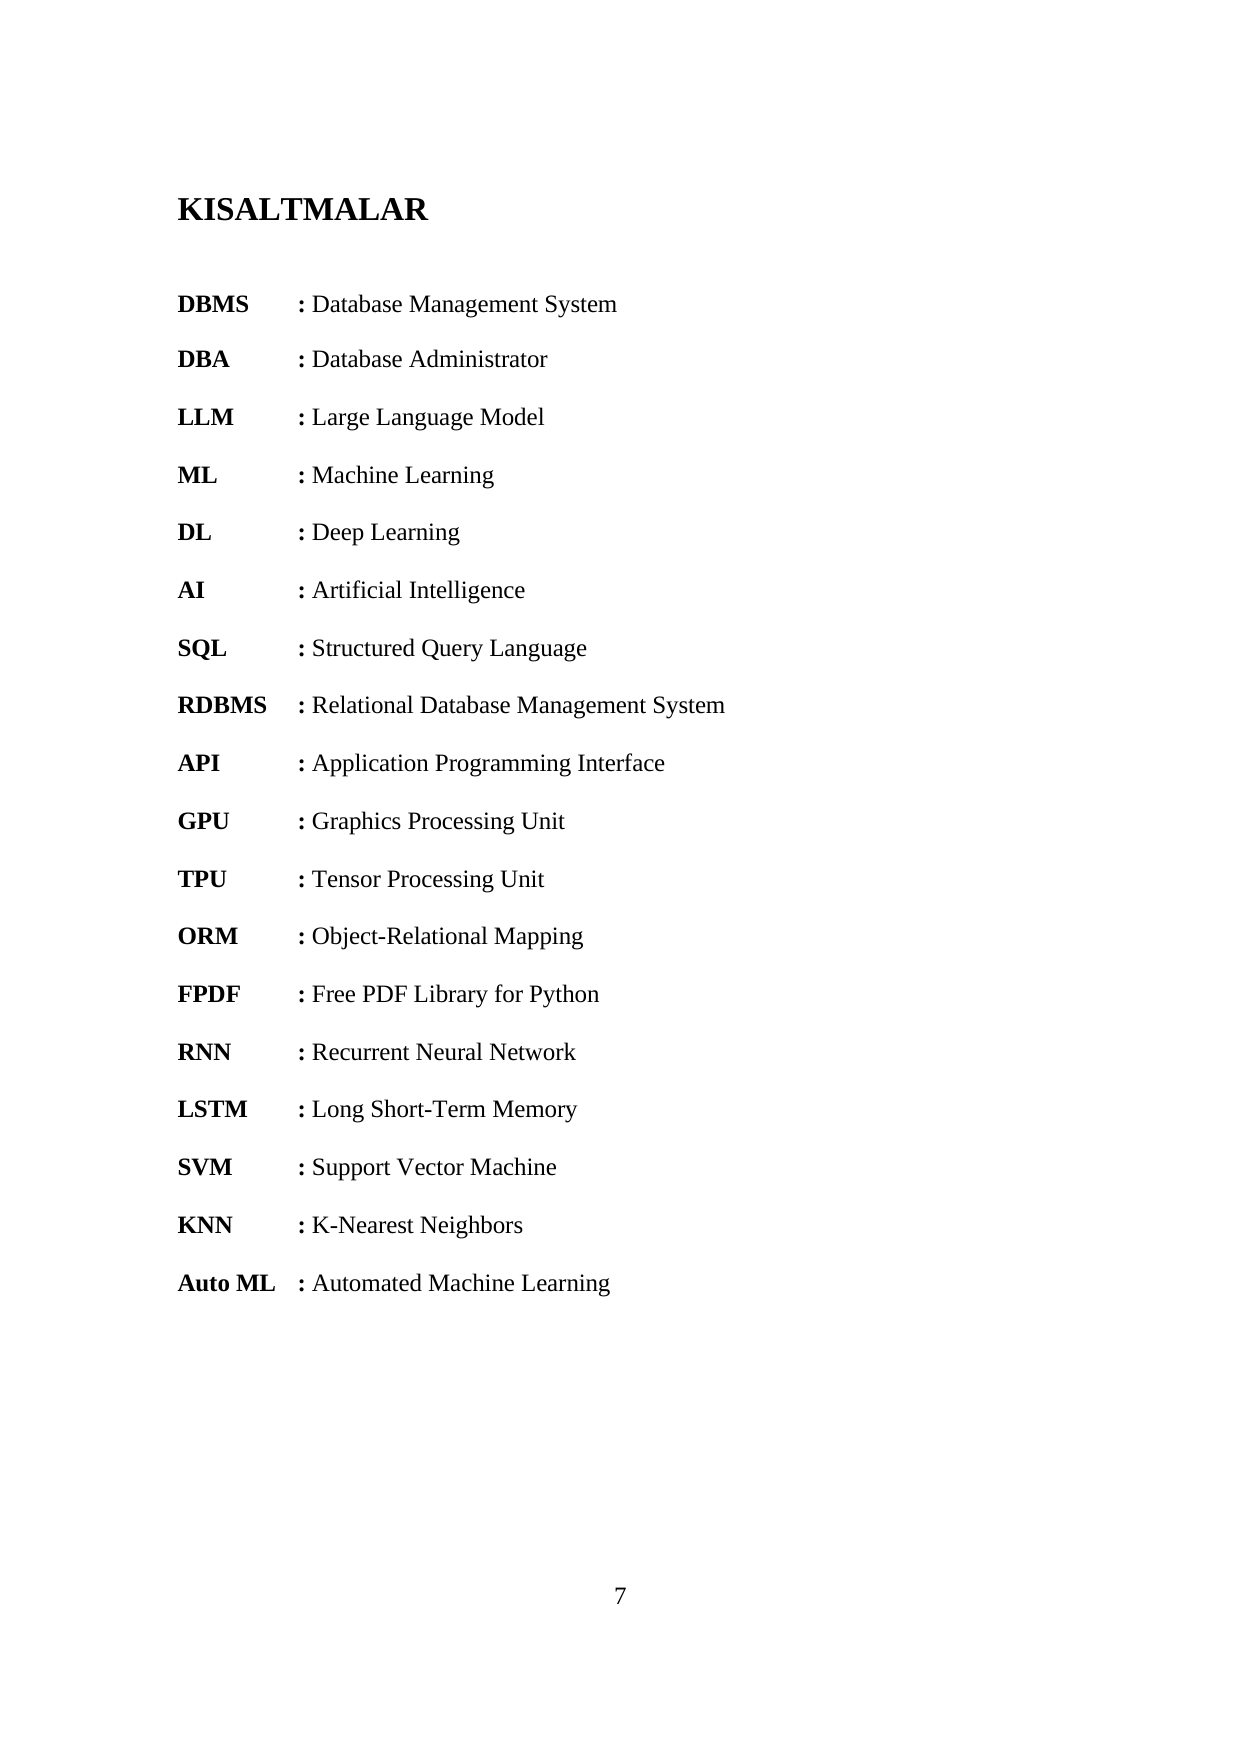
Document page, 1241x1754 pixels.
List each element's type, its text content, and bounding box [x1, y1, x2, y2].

text RDBMS : Relational Database Management System [177, 691, 1063, 719]
text RNN : Recurrent Neural Network [177, 1037, 1063, 1066]
text DBMS : Database Management System [177, 289, 1063, 317]
text GPU : Graphics Processing Unit [177, 806, 1063, 835]
text API : Application Programming Interface [177, 748, 1063, 777]
text DL : Deep Learning [177, 517, 1063, 546]
text TPU : Tensor Processing Unit [177, 864, 1063, 892]
text AI : Artificial Intelligence [177, 575, 1063, 604]
text SQL : Structured Query Language [177, 633, 1063, 662]
text KISALTMALAR [177, 190, 1063, 228]
text LSTM : Long Short-Term Memory [177, 1094, 1063, 1123]
text Auto ML : Automated Machine Learning [177, 1268, 1063, 1296]
text ORM : Object-Relational Mapping [177, 921, 1063, 950]
text KNN : K-Nearest Neighbors [177, 1210, 1063, 1239]
text LLM : Large Language Model [177, 402, 1063, 431]
text ML : Machine Learning [177, 460, 1063, 488]
text SVM : Support Vector Machine [177, 1152, 1063, 1181]
text DBA : Database Administrator [177, 344, 1063, 373]
text FPDF : Free PDF Library for Python [177, 979, 1063, 1008]
